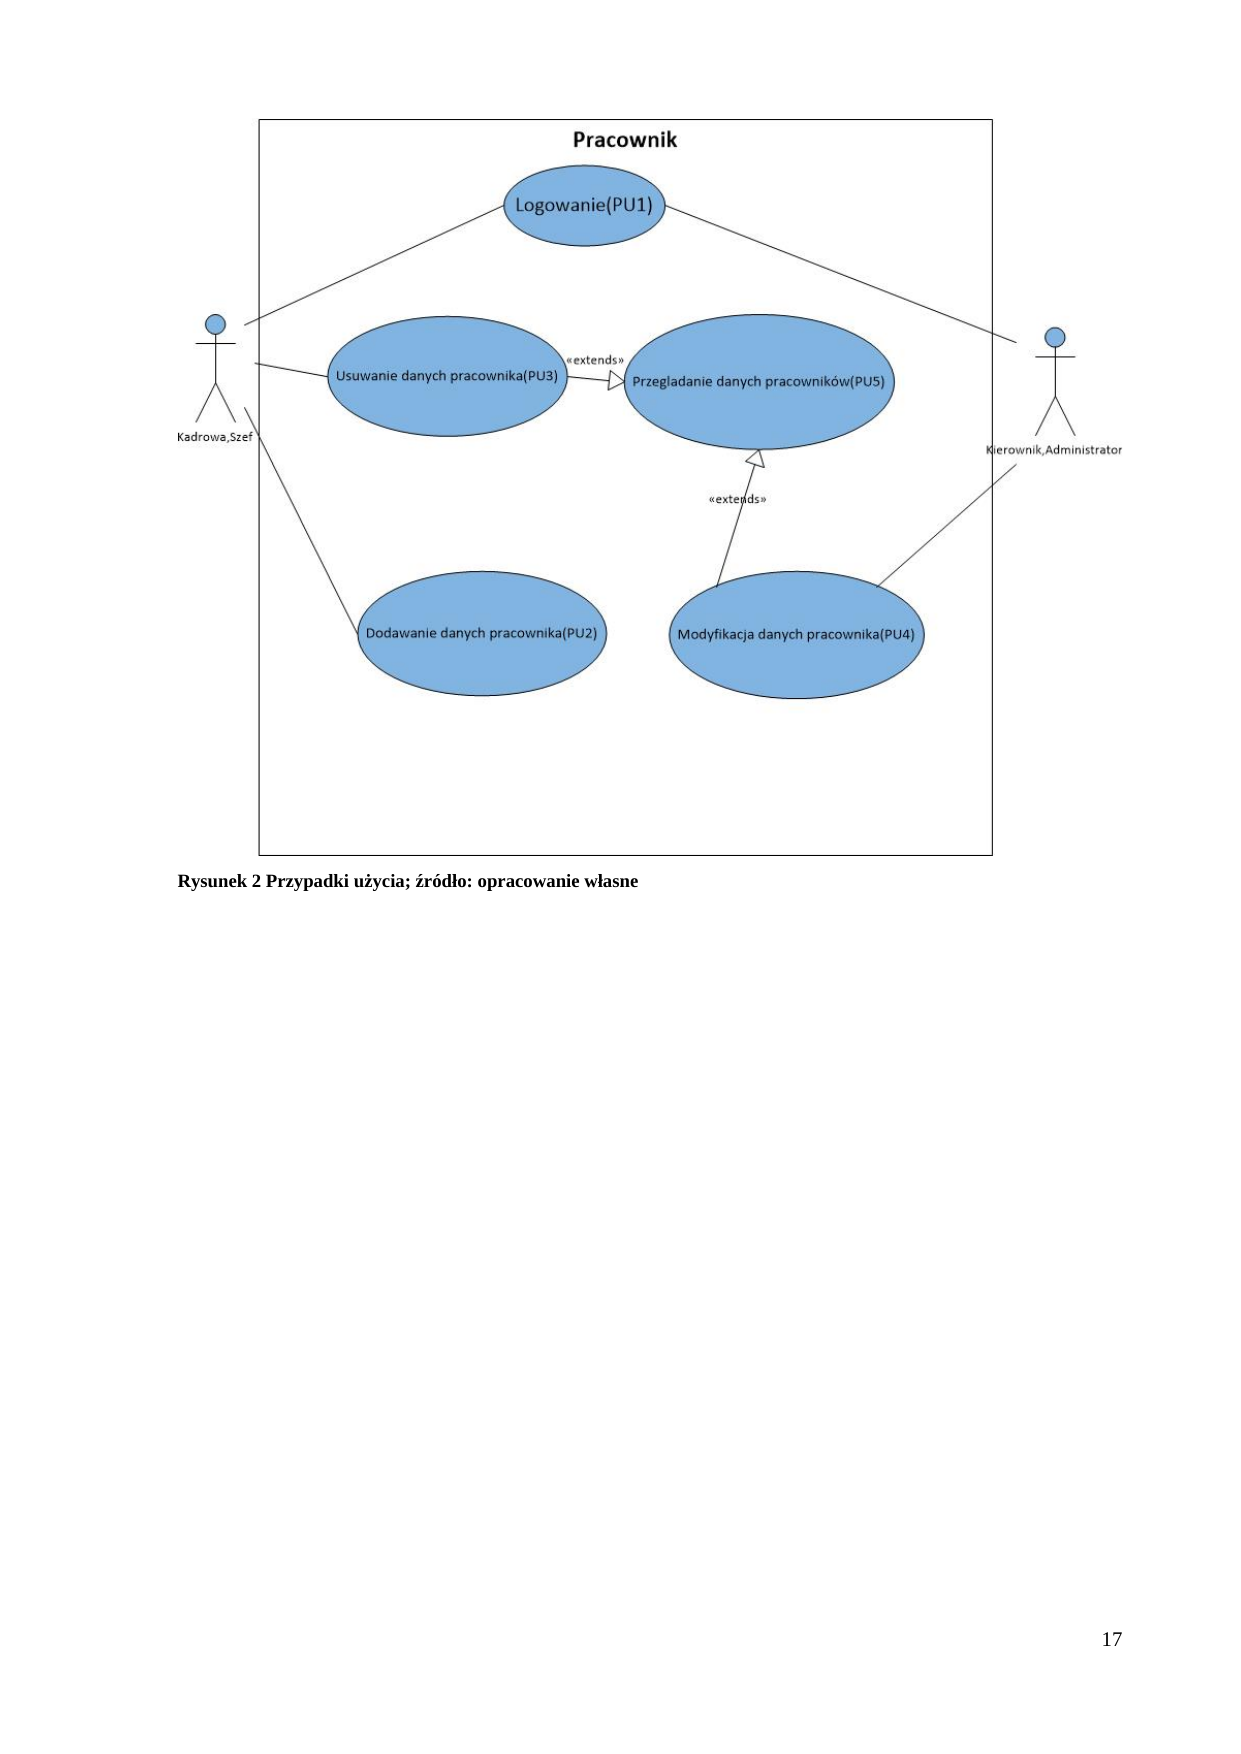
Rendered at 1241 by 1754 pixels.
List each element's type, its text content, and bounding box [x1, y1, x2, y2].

picture [177, 118, 1123, 856]
text Rysunek 2 Przypadki użycia; źródło: opracowanie własne [177, 870, 1122, 892]
